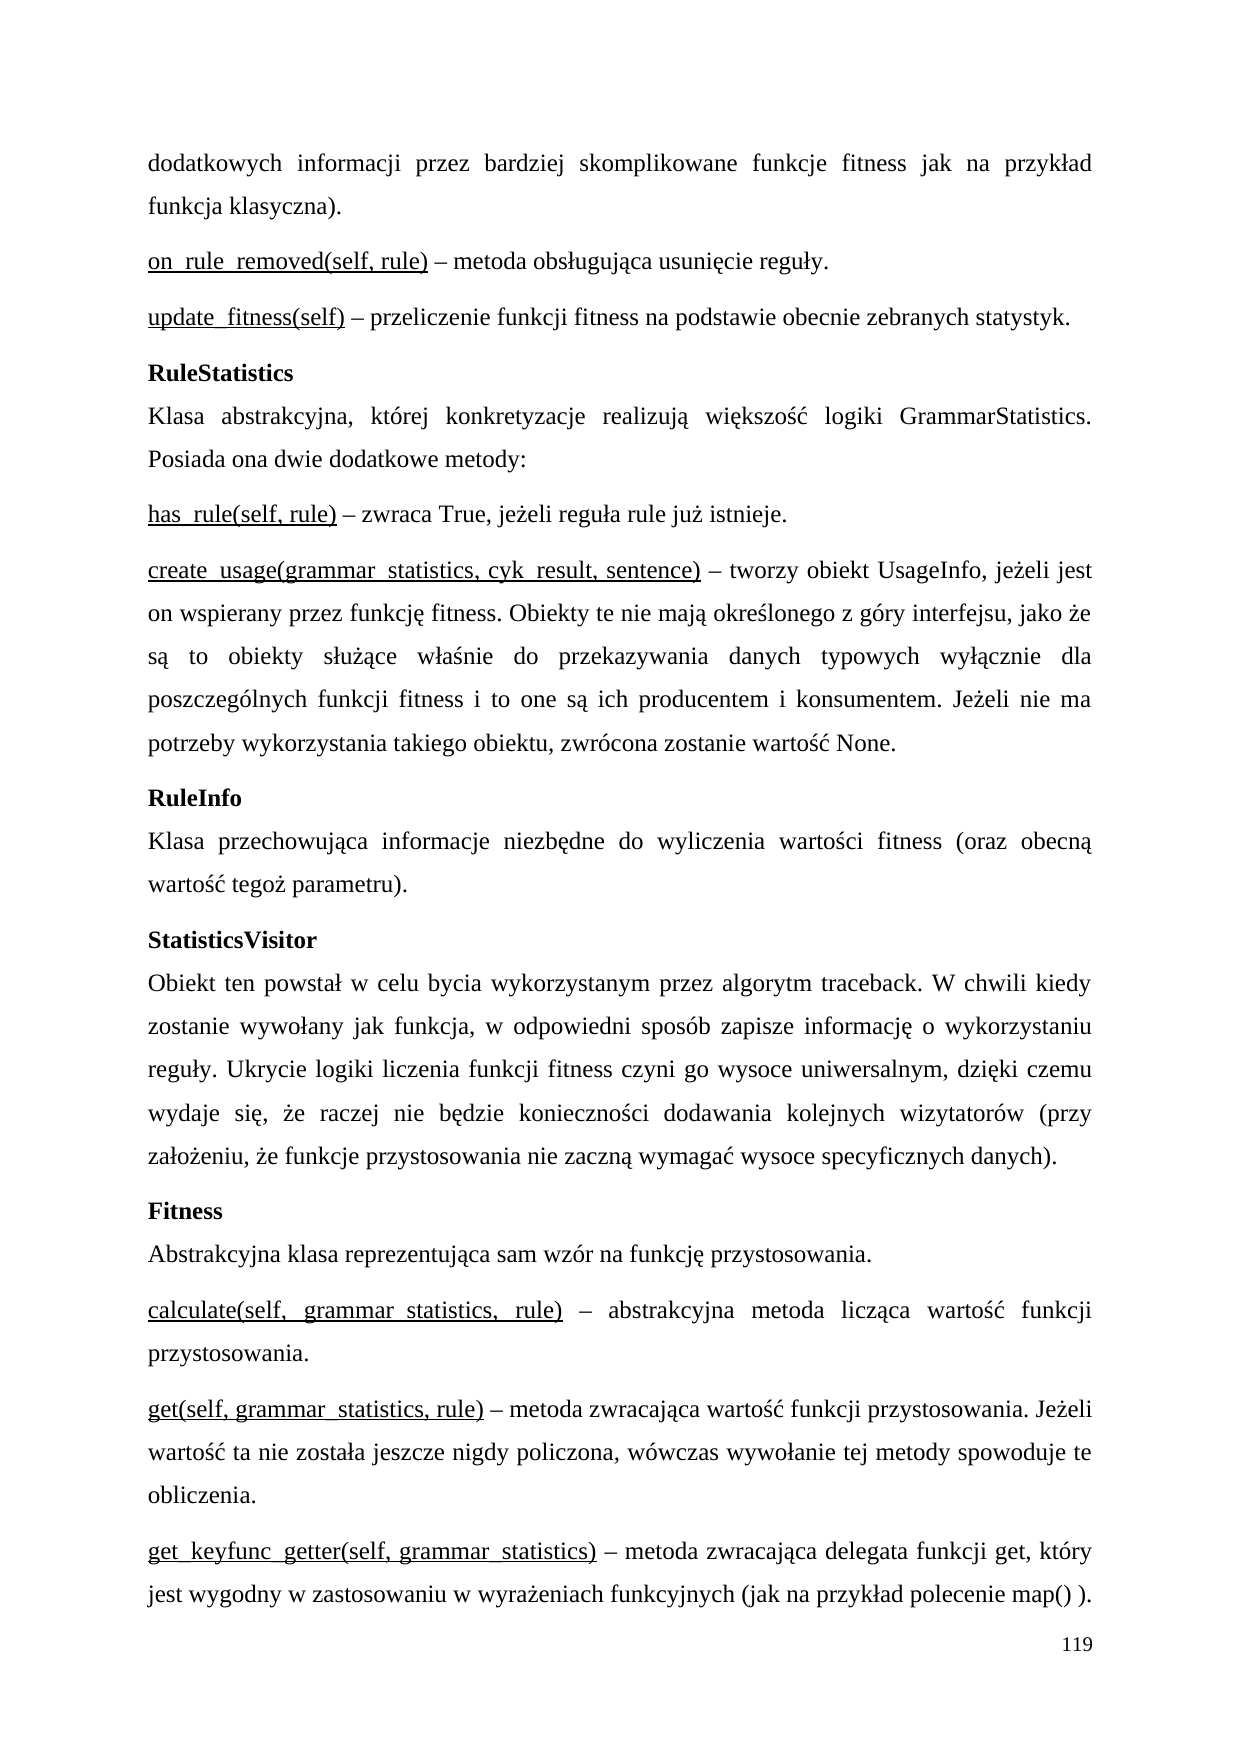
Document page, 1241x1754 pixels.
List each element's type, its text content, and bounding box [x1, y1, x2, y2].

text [148, 148, 1093, 219]
text on_rule_removed(self, rule) – metoda obsługująca usunięcie reguły. [148, 246, 1093, 275]
text calculate(self, grammar_statistics, rule) – abstrakcyjna metoda licząca wartość funkcji przystosowania. [148, 1295, 1093, 1367]
text Fitness [148, 1196, 1093, 1225]
text Abstrakcyjna klasa reprezentująca sam wzór na funkcję przystosowania. [148, 1239, 1093, 1268]
text update_fitness(self) – przeliczenie funkcji fitness na podstawie obecnie zebranych statystyk. [148, 302, 1093, 331]
text get_keyfunc_getter(self, grammar_statistics) – metoda zwracająca delegata funkcji get, który jest wygodny w zastosowaniu w wyrażeniach funkcyjnych (jak na przykład polecenie map() ). [148, 1536, 1093, 1608]
text get(self, grammar_statistics, rule) – metoda zwracająca wartość funkcji przystosowania. Jeżeli wartość ta nie została jeszcze nigdy policzona, wówczas wywołanie tej metody spowoduje te obliczenia. [148, 1394, 1093, 1509]
text RuleStatistics [148, 358, 1093, 386]
text StatisticsVisitor [148, 925, 1093, 954]
text Klasa przechowująca informacje niezbędne do wyliczenia wartości fitness (oraz obecną wartość tegoż parametru). [148, 826, 1093, 898]
text Obiekt ten powstał w celu bycia wykorzystanym przez algorytm traceback. W chwili kiedy zostanie wywołany jak funkcja, w odpowiedni sposób zapisze informację o wykorzystaniu reguły. Ukrycie logiki liczenia funkcji fitness czyni go wysoce uniwersalnym, dzięki czemu wydaje się, że raczej nie będzie konieczności dodawania kolejnych wizytatorów (przy założeniu, że funkcje przystosowania nie zaczną wymagać wysoce specyficznych danych). [148, 968, 1093, 1169]
text create_usage(grammar_statistics, cyk_result, sentence) – tworzy obiekt UsageInfo, jeżeli jest on wspierany przez funkcję fitness. Obiekty te nie mają określonego z góry interfejsu, jako że są to obiekty służące właśnie do przekazywania danych typowych wyłącznie dla poszczególnych funkcji fitness i to one są ich producentem i konsumentem. Jeżeli nie ma potrzeby wykorzystania takiego obiektu, zwrócona zostanie wartość None. [148, 555, 1093, 756]
text has_rule(self, rule) – zwraca True, jeżeli reguła rule już istnieje. [148, 499, 1093, 528]
text Klasa abstrakcyjna, której konkretyzacje realizują większość logiki GrammarStatistics. Posiada ona dwie dodatkowe metody: [148, 401, 1093, 473]
text RuleInfo [148, 783, 1093, 812]
